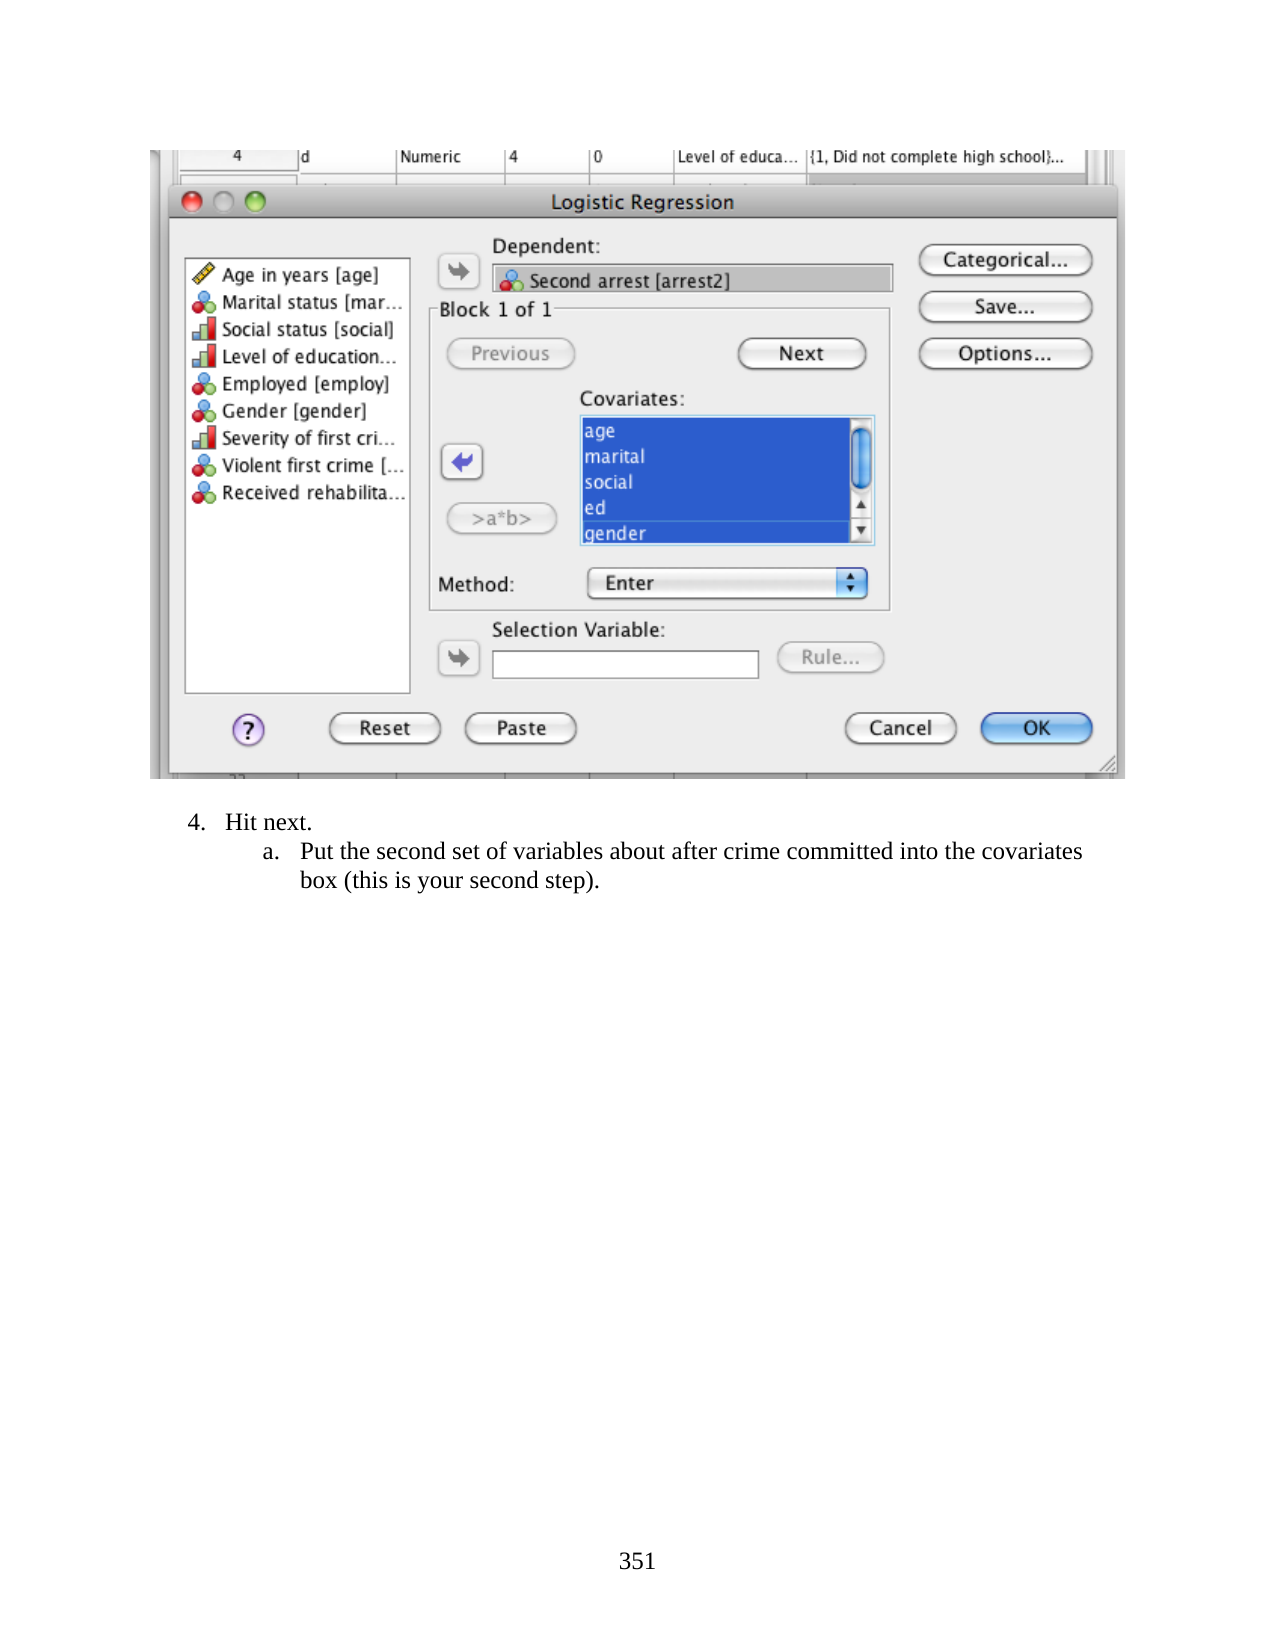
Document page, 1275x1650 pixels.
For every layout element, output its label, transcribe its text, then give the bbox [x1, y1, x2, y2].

picture [150, 150, 1125, 779]
list Put the second set of variables about after crime committed into the covariates box (this is your second step). [262, 836, 1125, 894]
list Hit next. [187, 807, 1125, 836]
